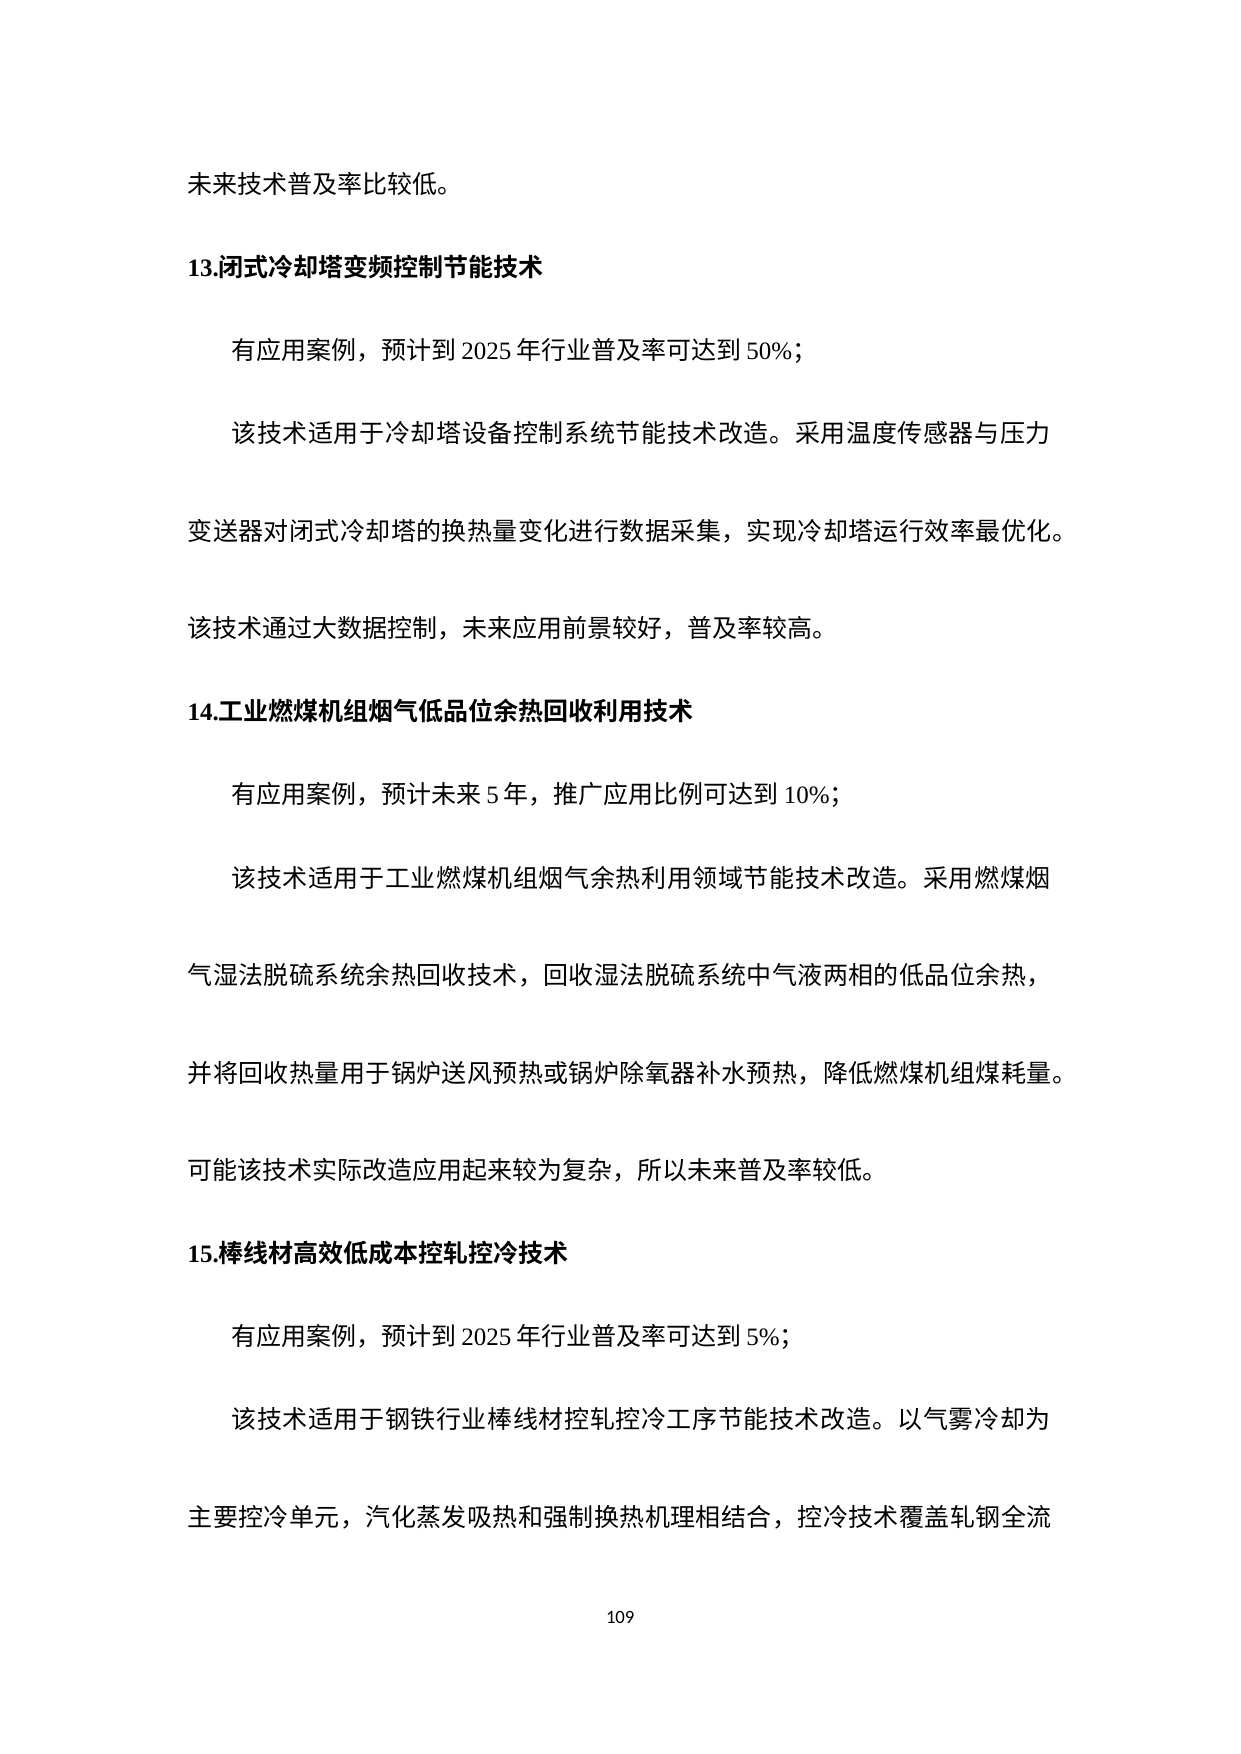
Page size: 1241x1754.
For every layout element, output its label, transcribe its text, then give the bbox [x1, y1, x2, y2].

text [187, 1386, 1053, 1548]
text 有应用案例，预计到2025年行业普及率可达到5%； [187, 1302, 1053, 1367]
text 有应用案例，预计未来5年，推广应用比例可达到10%； [187, 761, 1053, 826]
text 该技术适用于冷却塔设备控制系统节能技术改造。采用温度传感器与压力变送器对闭式冷却塔的换热量变化进行数据采集，实现冷却塔运行效率最优化。该技术通过大数据控制，未来应用前景较好，普及率较高。 [187, 399, 1053, 659]
text 14.工业燃煤机组烟气低品位余热回收利用技术 [187, 677, 1053, 742]
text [187, 150, 1053, 215]
text 15.棒线材高效低成本控轧控冷技术 [187, 1219, 1053, 1284]
text 13.闭式冷却塔变频控制节能技术 [187, 233, 1053, 298]
text 有应用案例，预计到2025年行业普及率可达到50%； [187, 316, 1053, 381]
text 该技术适用于工业燃煤机组烟气余热利用领域节能技术改造。采用燃煤烟气湿法脱硫系统余热回收技术，回收湿法脱硫系统中气液两相的低品位余热，并将回收热量用于锅炉送风预热或锅炉除氧器补水预热，降低燃煤机组煤耗量。可能该技术实际改造应用起来较为复杂，所以未来普及率较低。 [187, 844, 1053, 1201]
